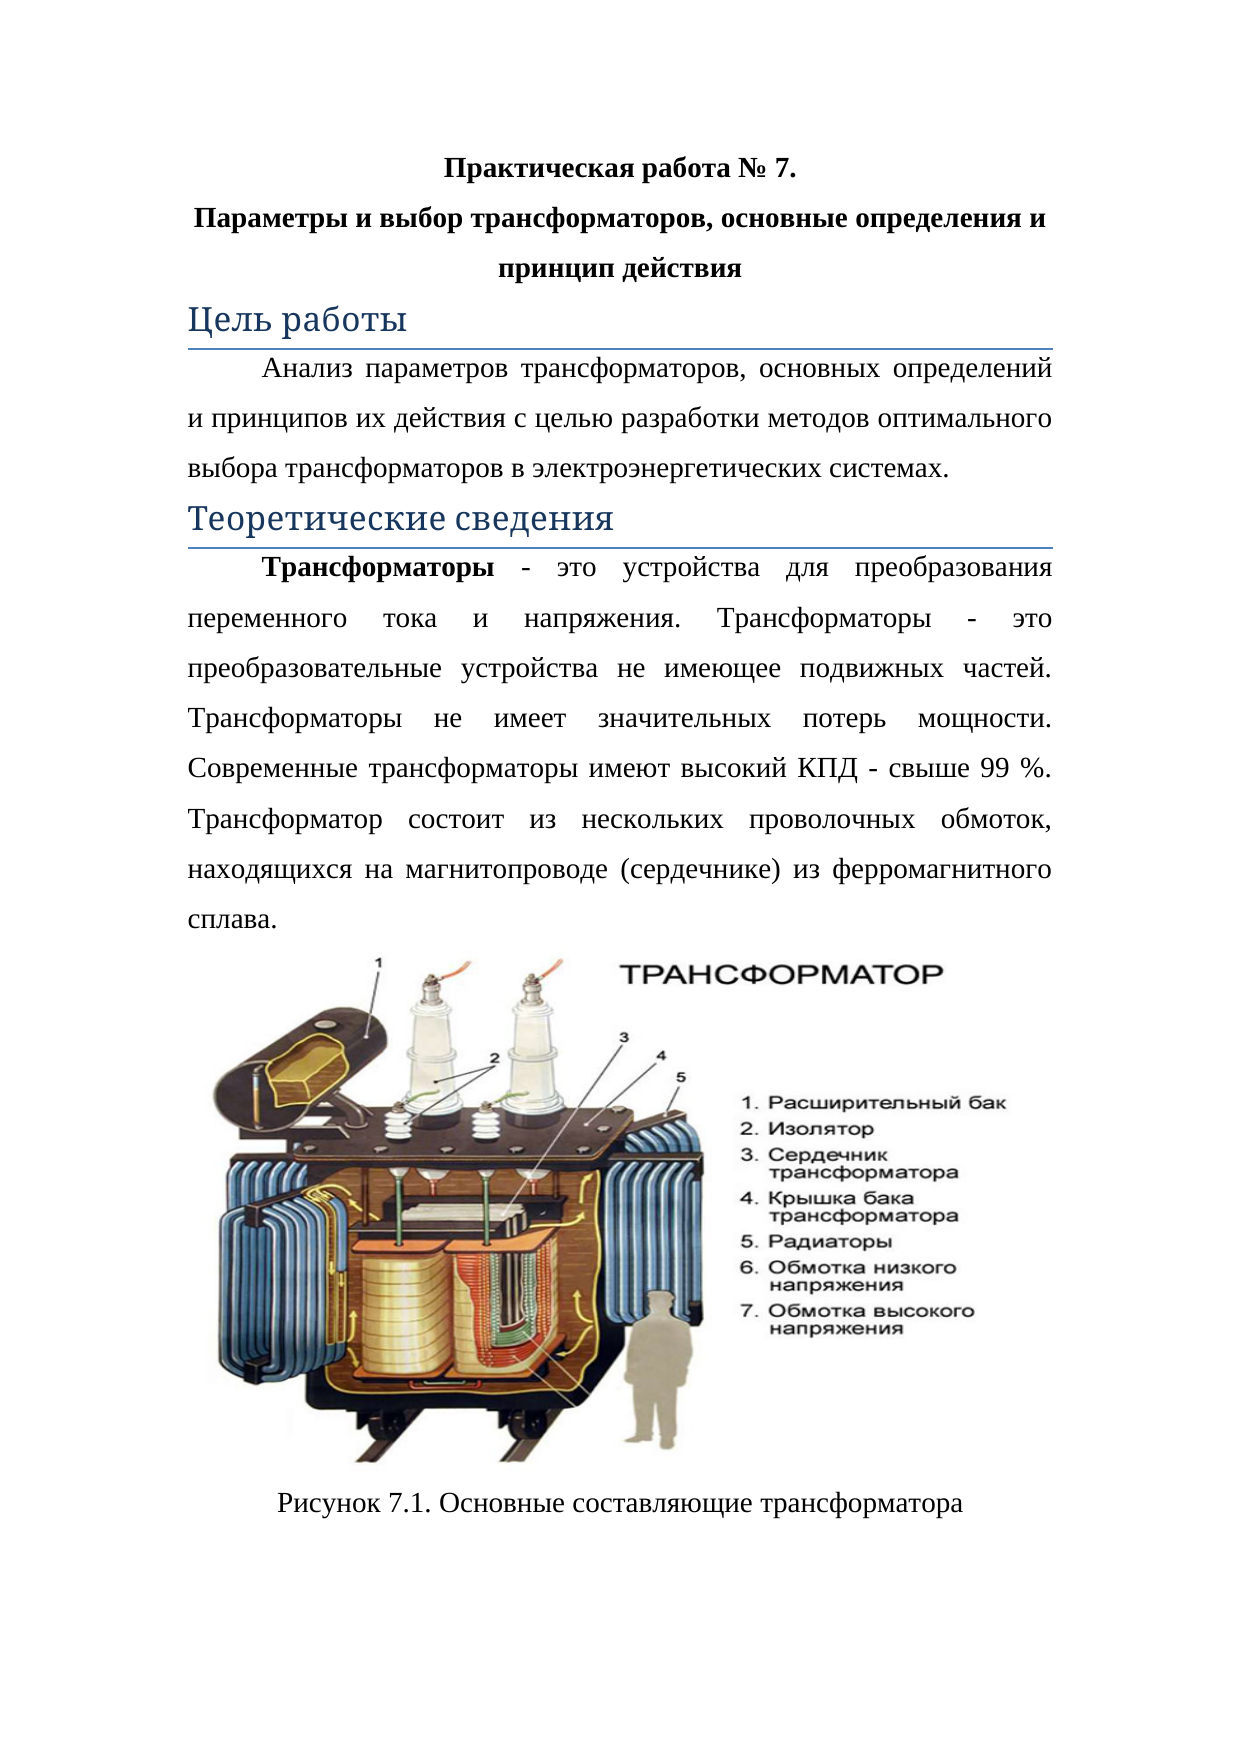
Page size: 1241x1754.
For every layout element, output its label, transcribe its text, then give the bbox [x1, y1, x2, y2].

text Анализ параметров трансформаторов, основных определений и принципов их действия с целью разработки методов оптимального выбора трансформаторов в электроэнергетических системах. [187, 350, 1053, 484]
text Практическая работа № 7. [187, 150, 1053, 183]
text Трансформаторы - это устройства для преобразования переменного тока и напряжения. Трансформаторы - это преобразовательные устройства не имеющее подвижных частей. Трансформаторы не имеет значительных потерь мощности. Современные трансформаторы имеют высокий КПД - свыше 99 %. Трансформатор состоит из нескольких проволочных обмоток, находящихся на магнитопроводе (сердечнике) из ферромагнитного сплава. [187, 549, 1053, 935]
text Теоретические сведения [187, 501, 1053, 549]
text Рисунок 7.1. Основные составляющие трансформатора [187, 1485, 1053, 1518]
text Параметры и выбор трансформаторов, основные определения и принцип действия [187, 200, 1053, 284]
picture [194, 951, 1046, 1471]
text Цель работы [187, 301, 1053, 350]
